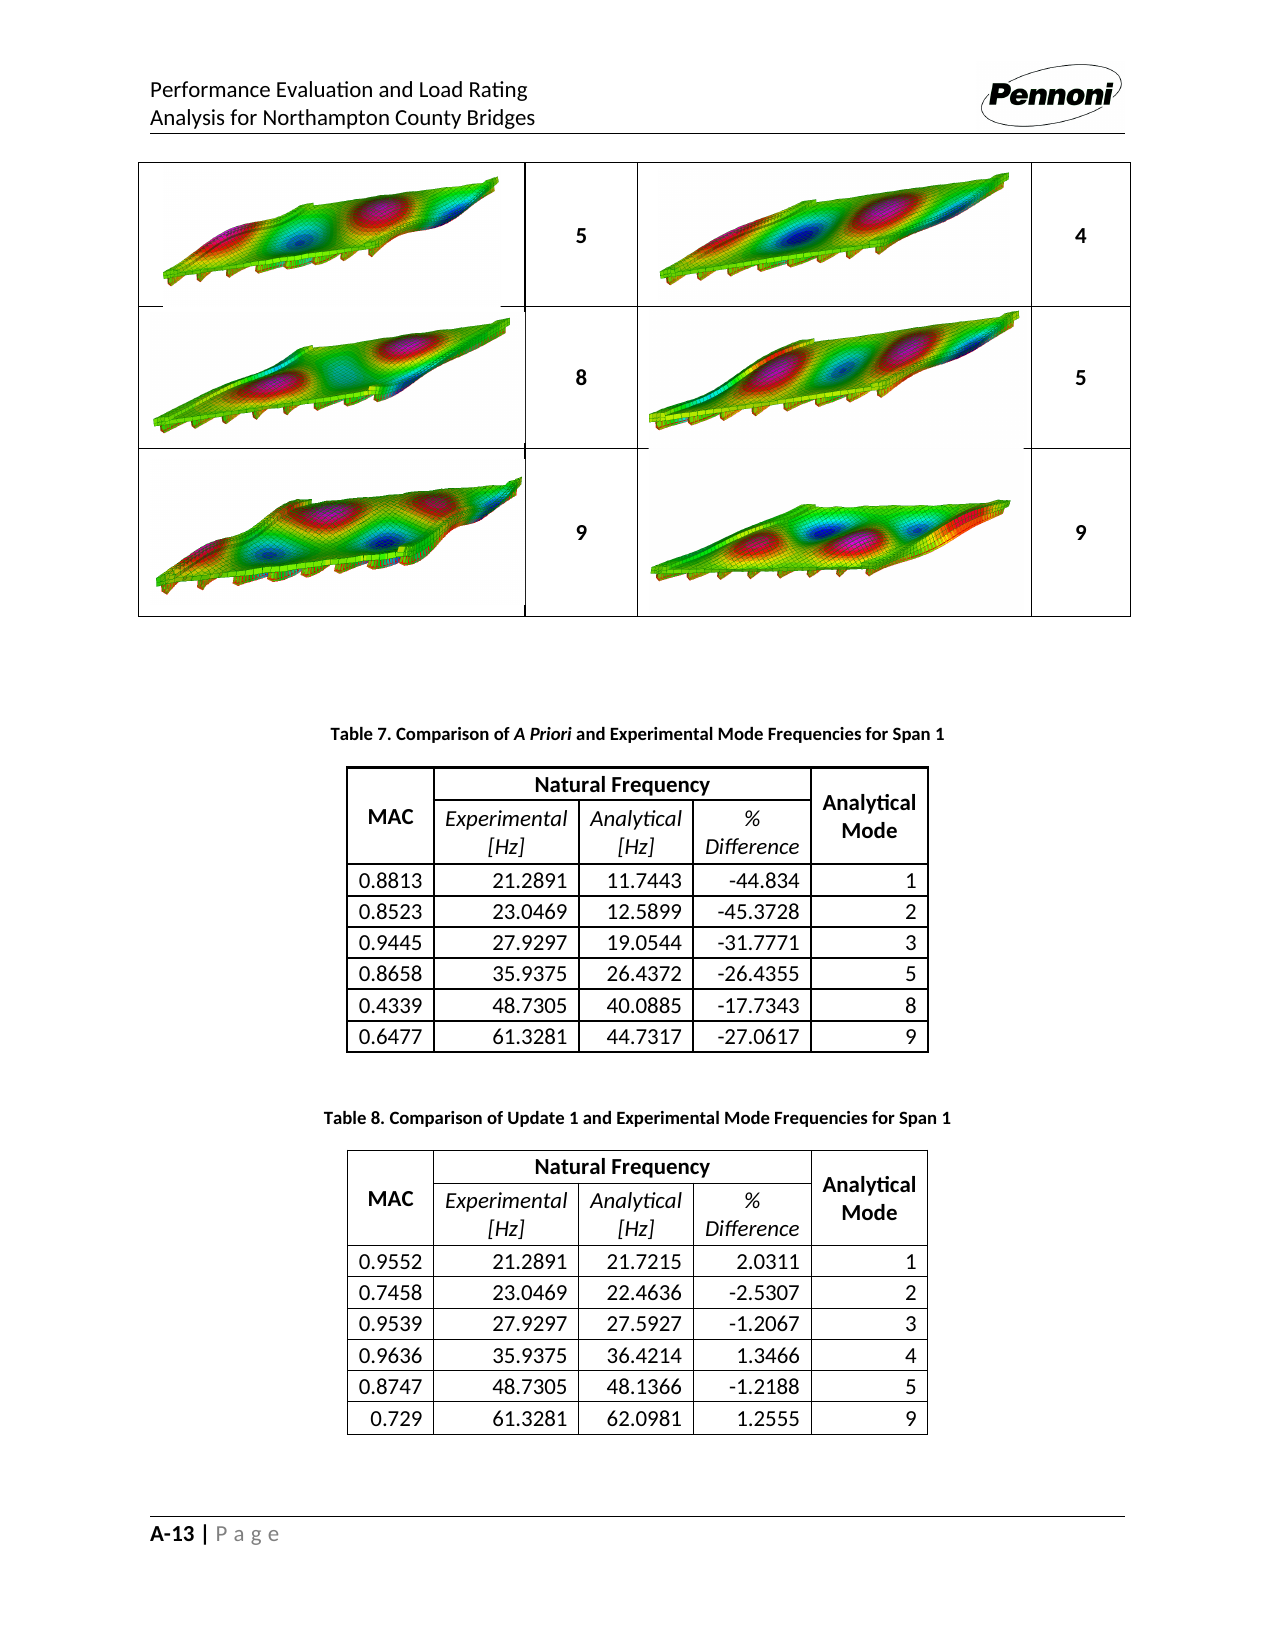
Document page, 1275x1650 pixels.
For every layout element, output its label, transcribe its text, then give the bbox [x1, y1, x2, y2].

table_cell 0.9539 [348, 1309, 433, 1339]
table_cell 21.2891 [434, 1246, 578, 1276]
table_cell -17.7343 [694, 990, 810, 1019]
table_cell 5 [812, 959, 927, 988]
table_cell 62.0981 [579, 1402, 693, 1434]
table_cell 23.0469 [434, 1277, 578, 1307]
table_cell 40.0885 [580, 990, 692, 1019]
table_cell 0.7458 [348, 1277, 433, 1307]
table_cell 1.3466 [694, 1340, 811, 1370]
table_cell 0.9636 [348, 1340, 433, 1370]
table_cell 9 [812, 1022, 927, 1051]
table_header MAC [348, 1151, 433, 1245]
table_header Natural Frequency [434, 1151, 811, 1182]
table_cell 21.2891 [435, 865, 578, 894]
table_cell Experimental [Hz] [435, 801, 578, 863]
table_cell -31.7771 [694, 928, 810, 957]
table_header MAC [348, 769, 433, 863]
table_cell 19.0544 [580, 928, 692, 957]
table_cell 27.9297 [435, 928, 578, 957]
table_cell 48.7305 [435, 990, 578, 1019]
table_cell -27.0617 [694, 1022, 810, 1051]
table_cell 36.4214 [579, 1340, 693, 1370]
table_cell 35.9375 [435, 959, 578, 988]
picture [150, 312, 525, 443]
table_cell Analytical [Hz] [579, 1184, 693, 1245]
table_cell 0.4339 [348, 990, 433, 1019]
table_cell 48.1366 [579, 1371, 693, 1401]
table_cell 9 [526, 449, 637, 616]
table_cell 0.8658 [348, 959, 433, 988]
table_cell -26.4355 [694, 959, 810, 988]
table_cell 0.9552 [348, 1246, 433, 1276]
table_cell 5 [812, 1371, 927, 1401]
table_cell 0.8747 [348, 1371, 433, 1401]
table_cell 0.8523 [348, 897, 433, 926]
table_cell 5 [1032, 307, 1130, 447]
table_cell 12.5899 [580, 897, 692, 926]
text Table 8. Comparison of Update 1 and Experimental Mode Frequencies for Span 1 [150, 1106, 1125, 1129]
table_cell 9 [812, 1402, 927, 1434]
table_cell 2.0311 [694, 1246, 811, 1276]
table_cell [501, 163, 524, 306]
table_cell -2.5307 [694, 1277, 811, 1307]
table_cell 1 [812, 1246, 927, 1276]
table_cell 27.9297 [434, 1309, 578, 1339]
table_header Analytical Mode [812, 769, 927, 863]
table_cell 8 [812, 990, 927, 1019]
picture [648, 307, 1028, 616]
table_cell -44.834 [694, 865, 810, 894]
table_cell 0.8813 [348, 865, 433, 894]
table_cell 61.3281 [434, 1402, 578, 1434]
table_cell 2 [812, 897, 927, 926]
table_cell [638, 449, 648, 616]
table_cell 0.9445 [348, 928, 433, 957]
table_cell 0.729 [348, 1402, 433, 1434]
table_cell -1.2188 [694, 1371, 811, 1401]
picture [976, 61, 1125, 132]
picture [658, 168, 1011, 302]
table_cell 44.7317 [580, 1022, 692, 1051]
table_cell -45.3728 [694, 897, 810, 926]
table_cell [139, 163, 163, 306]
picture [163, 163, 501, 307]
table_cell 48.7305 [434, 1371, 578, 1401]
table_cell -1.2067 [694, 1309, 811, 1339]
table_cell [139, 307, 524, 447]
table_cell 4 [812, 1340, 927, 1370]
table_cell 21.7215 [579, 1246, 693, 1276]
table_cell 1 [812, 865, 927, 894]
table_cell 5 [526, 163, 637, 306]
table_cell Experimental [Hz] [434, 1184, 578, 1245]
picture [150, 459, 525, 605]
table_cell [1024, 449, 1031, 616]
table_cell 35.9375 [434, 1340, 578, 1370]
table_cell 9 [1032, 449, 1130, 616]
table_cell 3 [812, 928, 927, 957]
table_cell % Difference [694, 801, 810, 863]
table_cell 11.7443 [580, 865, 692, 894]
table_cell 8 [526, 307, 637, 447]
table_cell 61.3281 [435, 1022, 578, 1051]
table_cell 2 [812, 1277, 927, 1307]
table_cell % Difference [694, 1184, 811, 1245]
table_cell [638, 307, 648, 447]
table_cell [638, 163, 1031, 306]
table_cell Analytical [Hz] [580, 801, 692, 863]
table_cell [139, 449, 524, 616]
table_cell 1.2555 [694, 1402, 811, 1434]
table_cell 3 [812, 1309, 927, 1339]
text Table 7. Comparison of A Priori and Experimental Mode Frequencies for Span 1 [150, 723, 1125, 746]
table_cell 4 [1032, 163, 1130, 306]
table_header Natural Frequency [435, 769, 810, 799]
table_cell 26.4372 [580, 959, 692, 988]
table_cell 22.4636 [579, 1277, 693, 1307]
table_cell 0.6477 [348, 1022, 433, 1051]
table_cell 23.0469 [435, 897, 578, 926]
table_header Analytical Mode [812, 1151, 927, 1245]
table_cell 27.5927 [579, 1309, 693, 1339]
